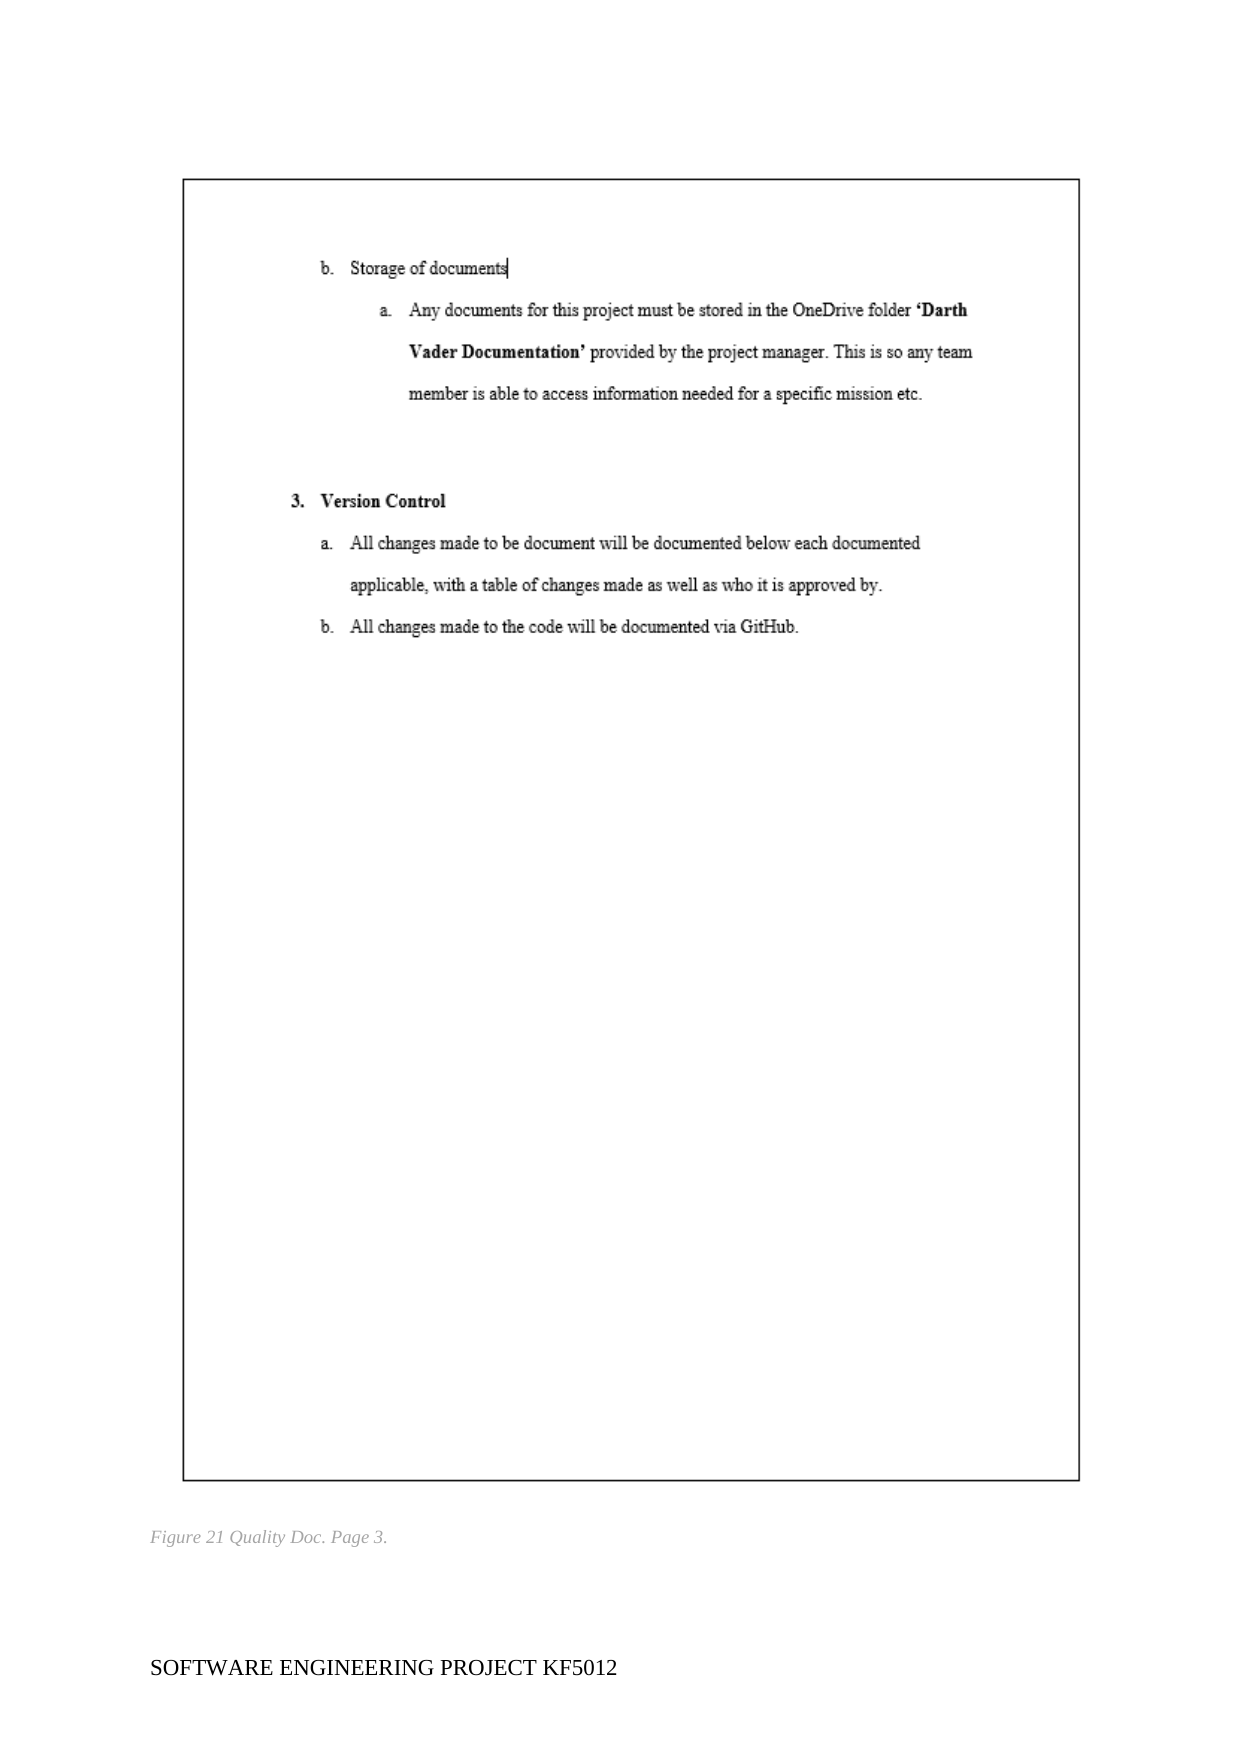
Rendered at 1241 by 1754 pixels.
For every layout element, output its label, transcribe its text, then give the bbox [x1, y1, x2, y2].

text Figure 21 Quality Doc. Page 3. [150, 1526, 1098, 1547]
picture [150, 150, 1113, 1507]
